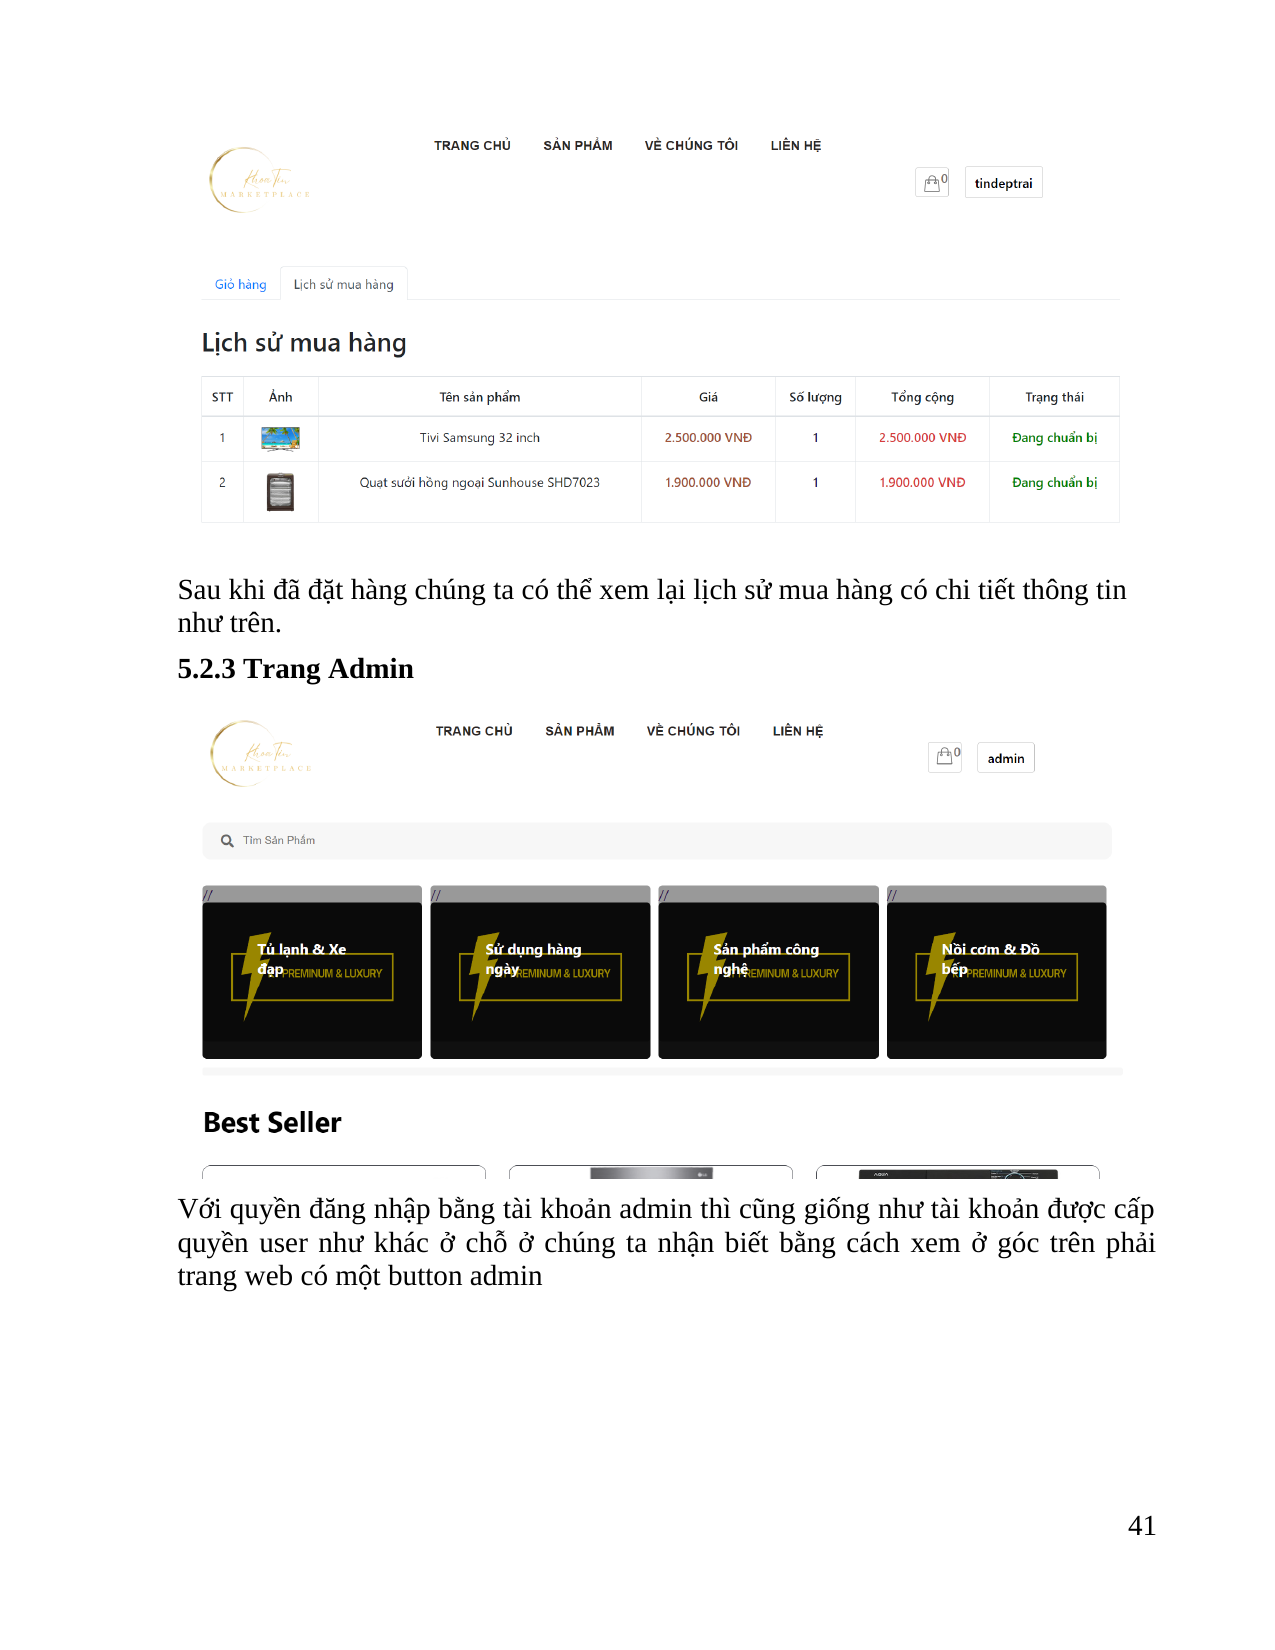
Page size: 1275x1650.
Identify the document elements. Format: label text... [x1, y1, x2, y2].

subtitle 5.2.3 Trang Admin [177, 651, 1157, 685]
text Sau khi đã đặt hàng chúng ta có thể xem lại lịch sử mua hàng có chi tiết thông tin như trên. [177, 572, 1157, 639]
picture [177, 118, 1157, 560]
text Với quyền đăng nhập bằng tài khoản admin thì cũng giống như tài khoản được cấp quyền user như khác ở chỗ ở chúng ta nhận biết bằng cách xem ở góc trên phải trang web có một button admin [177, 1191, 1157, 1292]
picture [177, 697, 1157, 1179]
